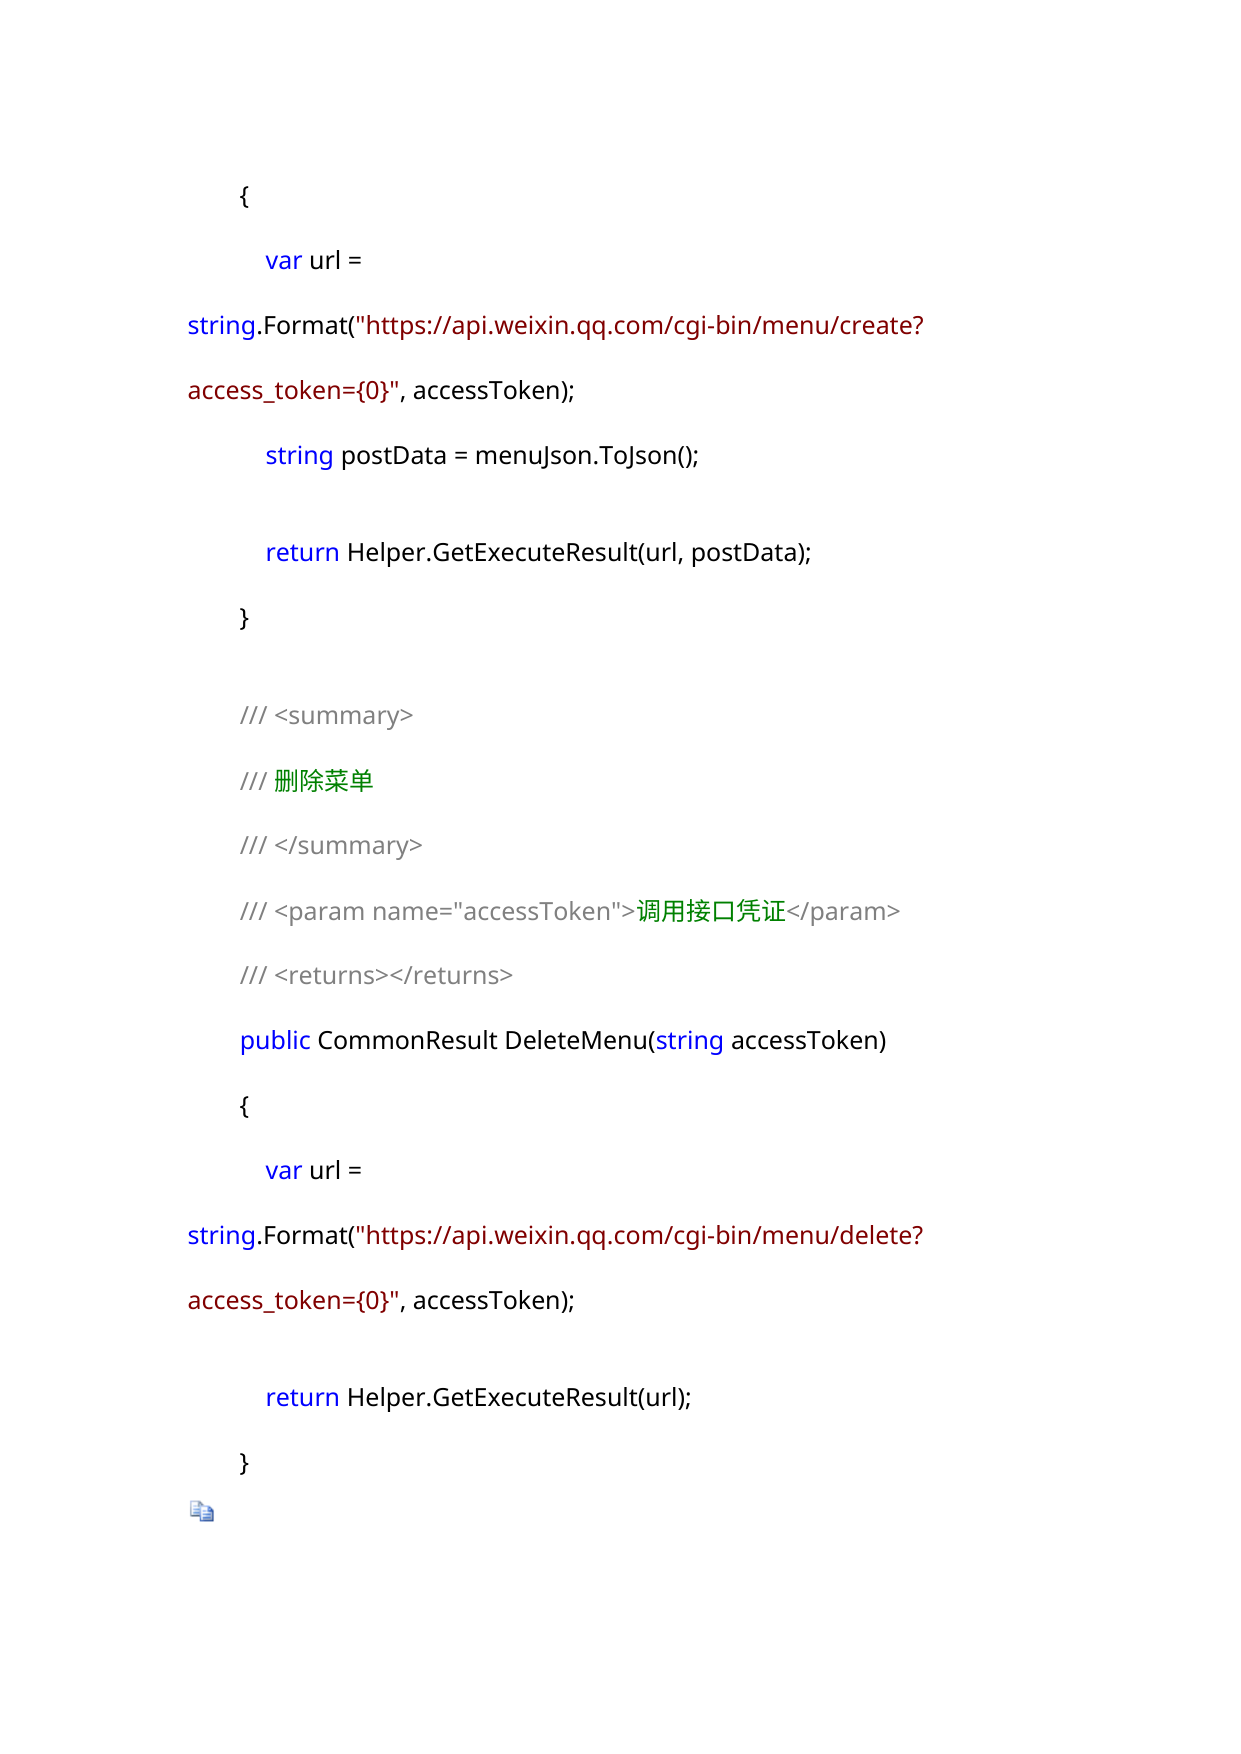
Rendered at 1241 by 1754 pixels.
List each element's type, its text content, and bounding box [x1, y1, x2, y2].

text /// </summary> [187, 812, 1053, 877]
text return Helper.GetExecuteResult(url); [187, 1364, 1053, 1429]
text { [187, 1072, 1053, 1137]
text var url = string.Format("https://api.weixin.qq.com/cgi-bin/menu/delete?access_token={0}", accessToken); [187, 1137, 1053, 1332]
picture [187, 1495, 219, 1527]
text /// <returns></returns> [187, 942, 1053, 1007]
text } [187, 584, 1053, 649]
text string postData = menuJson.ToJson(); [187, 422, 1053, 487]
text /// <param name="accessToken">调用接口凭证</param> [187, 877, 1053, 942]
text /// 删除菜单 [187, 747, 1053, 812]
text return Helper.GetExecuteResult(url, postData); [187, 519, 1053, 584]
text /// <summary> [187, 682, 1053, 747]
text { [187, 162, 1053, 227]
text } [187, 1429, 1053, 1494]
text var url = string.Format("https://api.weixin.qq.com/cgi-bin/menu/create?access_token={0}", accessToken); [187, 227, 1053, 422]
text public CommonResult DeleteMenu(string accessToken) [187, 1007, 1053, 1072]
